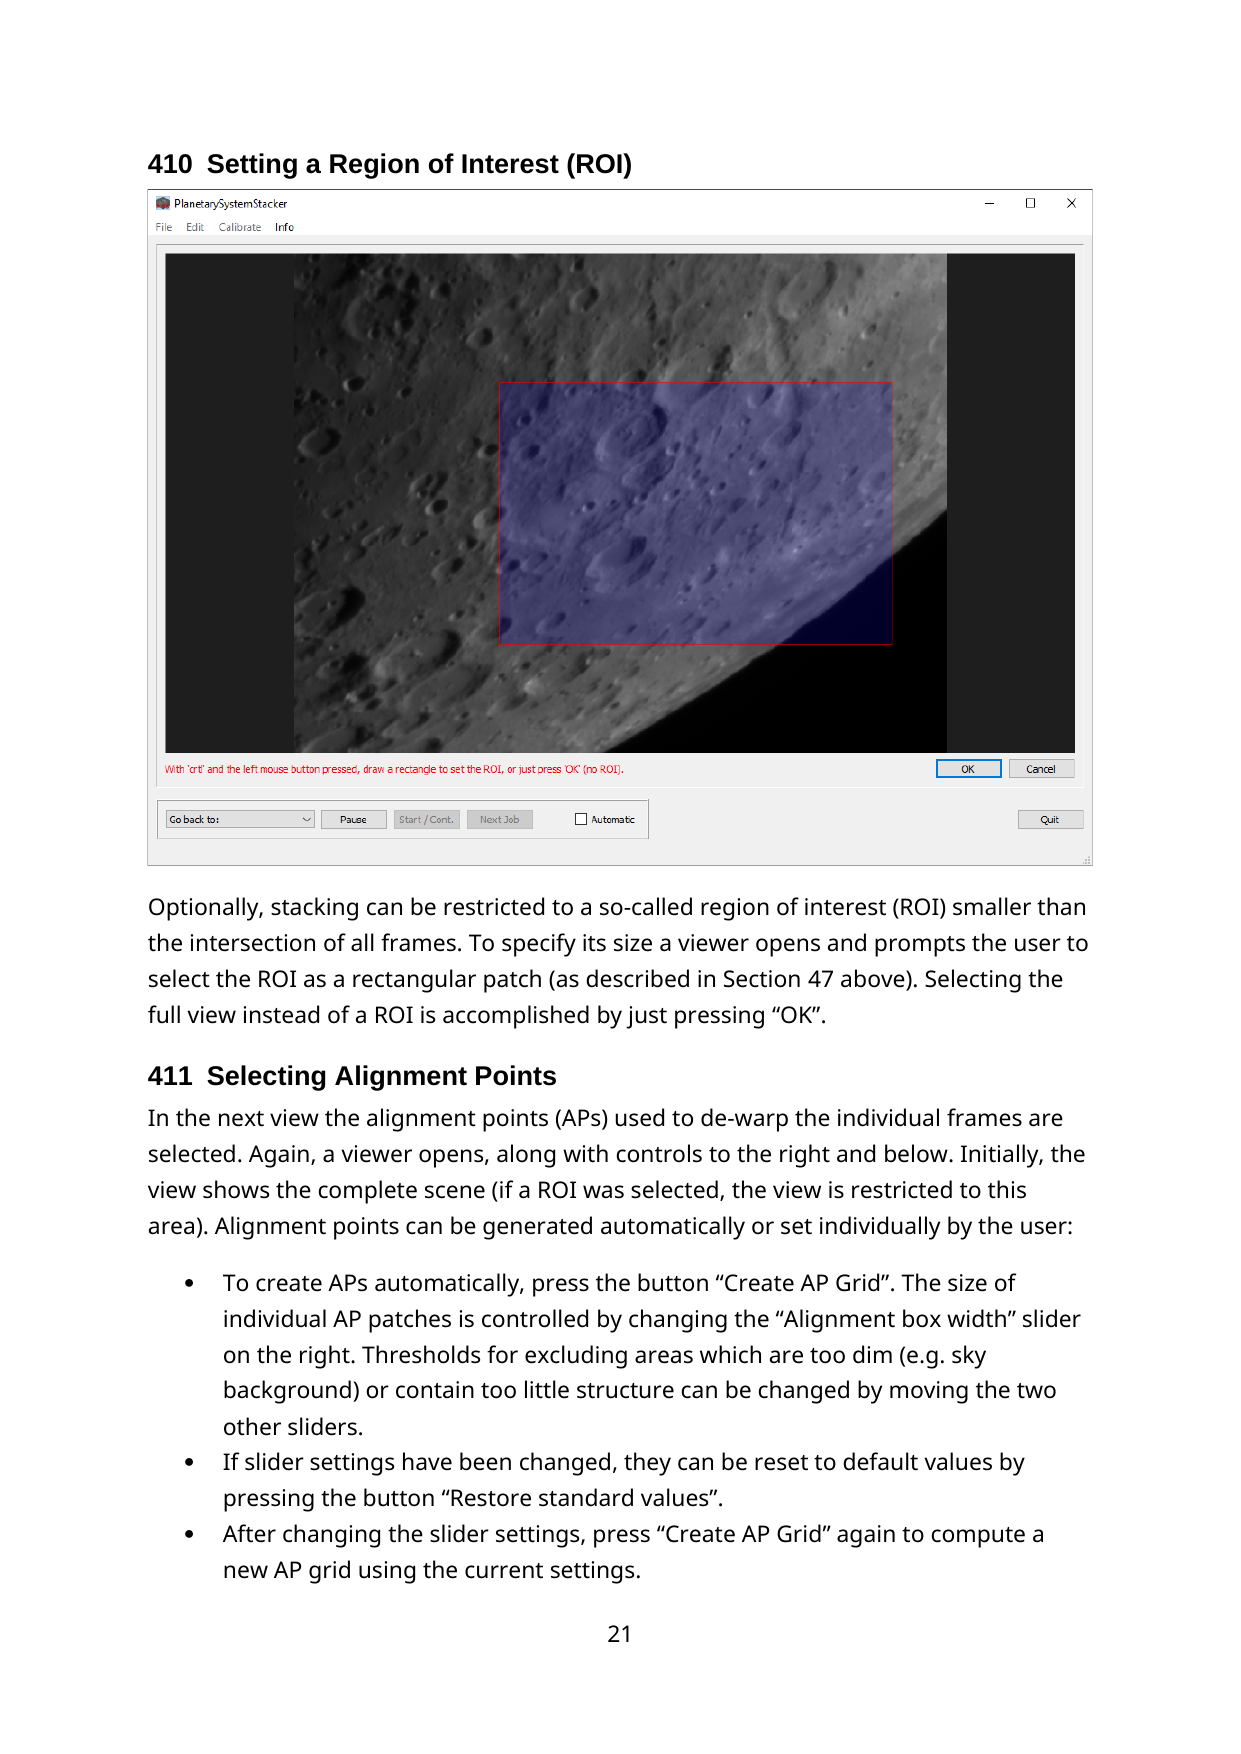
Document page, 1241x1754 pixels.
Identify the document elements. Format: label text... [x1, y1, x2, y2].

text Optionally, stacking can be restricted to a so-called region of interest (ROI) smaller than the intersection of all frames. To specify its size a viewer opens and prompts the user to select the ROI as a rectangular patch (as described in Section 4.7 above). Selecting the full view instead of a ROI is accomplished by just pressing “OK”. [148, 891, 1093, 1030]
list If slider settings have been changed, they can be reset to default values by pressing the button “Restore standard values”. [185, 1446, 1093, 1513]
subtitle Setting a Region of Interest (ROI) [148, 148, 1093, 179]
list After changing the slider settings, press “Create AP Grid” again to compute a new AP grid using the current settings. [185, 1518, 1093, 1585]
list To create APs automatically, press the button “Create AP Grid”. The size of individual AP patches is controlled by changing the “Alignment box width” slider on the right. Thresholds for excluding areas which are too dim (e.g. sky background) or contain too little structure can be changed by moving the two other sliders. [185, 1267, 1093, 1442]
text In the next view the alignment points (APs) used to de-warp the individual frames are selected. Again, a viewer opens, along with controls to the right and below. Initially, the view shows the complete scene (if a ROI was selected, the view is restricted to this area). Alignment points can be generated automatically or set individually by the user: [148, 1102, 1093, 1241]
subtitle Selecting Alignment Points [148, 1060, 1093, 1091]
picture [147, 189, 1093, 866]
